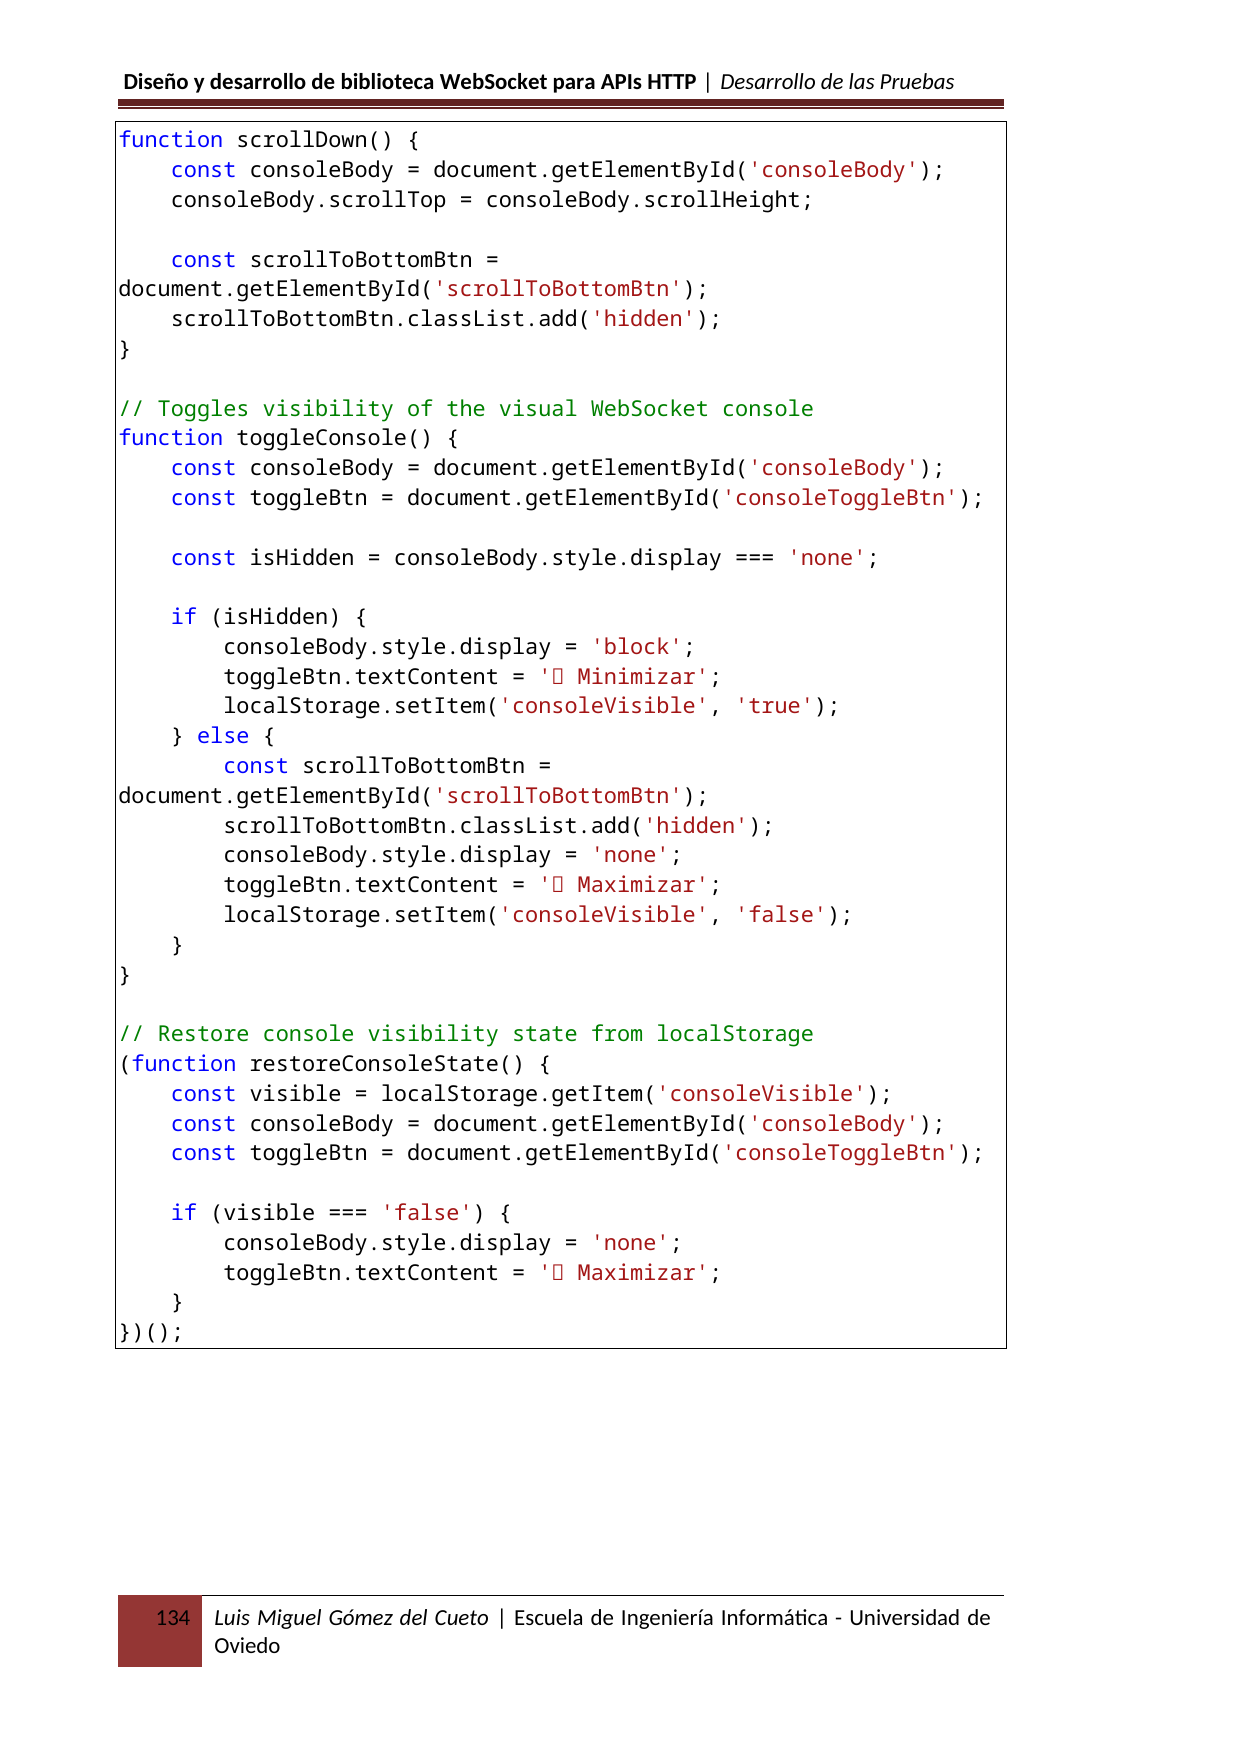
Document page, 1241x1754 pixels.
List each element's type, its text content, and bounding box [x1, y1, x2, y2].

text } [118, 1286, 1004, 1313]
text const toggleBtn = document.getElementById('consoleToggleBtn'); [118, 1137, 1004, 1167]
text const consoleBody = document.getElementById('consoleBody'); [118, 154, 1004, 184]
text } [118, 958, 1004, 988]
text toggleBtn.textContent = '🔼 Maximizar'; [118, 869, 1004, 899]
text const isHidden = consoleBody.style.display === 'none'; [118, 541, 1004, 571]
text } [118, 929, 1004, 958]
text const toggleBtn = document.getElementById('consoleToggleBtn'); [118, 482, 1004, 512]
text // Restore console visibility state from localStorage [118, 1018, 1004, 1048]
text const visible = localStorage.getItem('consoleVisible'); [118, 1078, 1004, 1107]
text scrollToBottomBtn.classList.add('hidden'); [118, 809, 1004, 839]
text toggleBtn.textContent = '🔽 Minimizar'; [118, 661, 1004, 690]
text // Toggles visibility of the visual WebSocket console [118, 392, 1004, 422]
text consoleBody.scrollTop = consoleBody.scrollHeight; [118, 184, 1004, 214]
text } else { [118, 720, 1004, 750]
text if (isHidden) { [118, 601, 1004, 631]
text consoleBody.style.display = 'none'; [118, 1227, 1004, 1256]
text function toggleConsole() { [118, 422, 1004, 452]
text const scrollToBottomBtn = document.getElementById('scrollToBottomBtn'); [118, 750, 1004, 809]
text } [118, 333, 1004, 363]
text const consoleBody = document.getElementById('consoleBody'); [118, 452, 1004, 482]
text toggleBtn.textContent = '🔼 Maximizar'; [118, 1256, 1004, 1286]
text localStorage.setItem('consoleVisible', 'true'); [118, 690, 1004, 720]
text scrollToBottomBtn.classList.add('hidden'); [118, 303, 1004, 333]
text consoleBody.style.display = 'block'; [118, 631, 1004, 661]
text localStorage.setItem('consoleVisible', 'false'); [118, 899, 1004, 929]
text function scrollDown() { [116, 122, 1006, 154]
text })(); [116, 1313, 1006, 1348]
text const consoleBody = document.getElementById('consoleBody'); [118, 1107, 1004, 1137]
text (function restoreConsoleState() { [118, 1048, 1004, 1078]
text if (visible === 'false') { [118, 1197, 1004, 1227]
text const scrollToBottomBtn = document.getElementById('scrollToBottomBtn'); [118, 243, 1004, 303]
text consoleBody.style.display = 'none'; [118, 839, 1004, 869]
